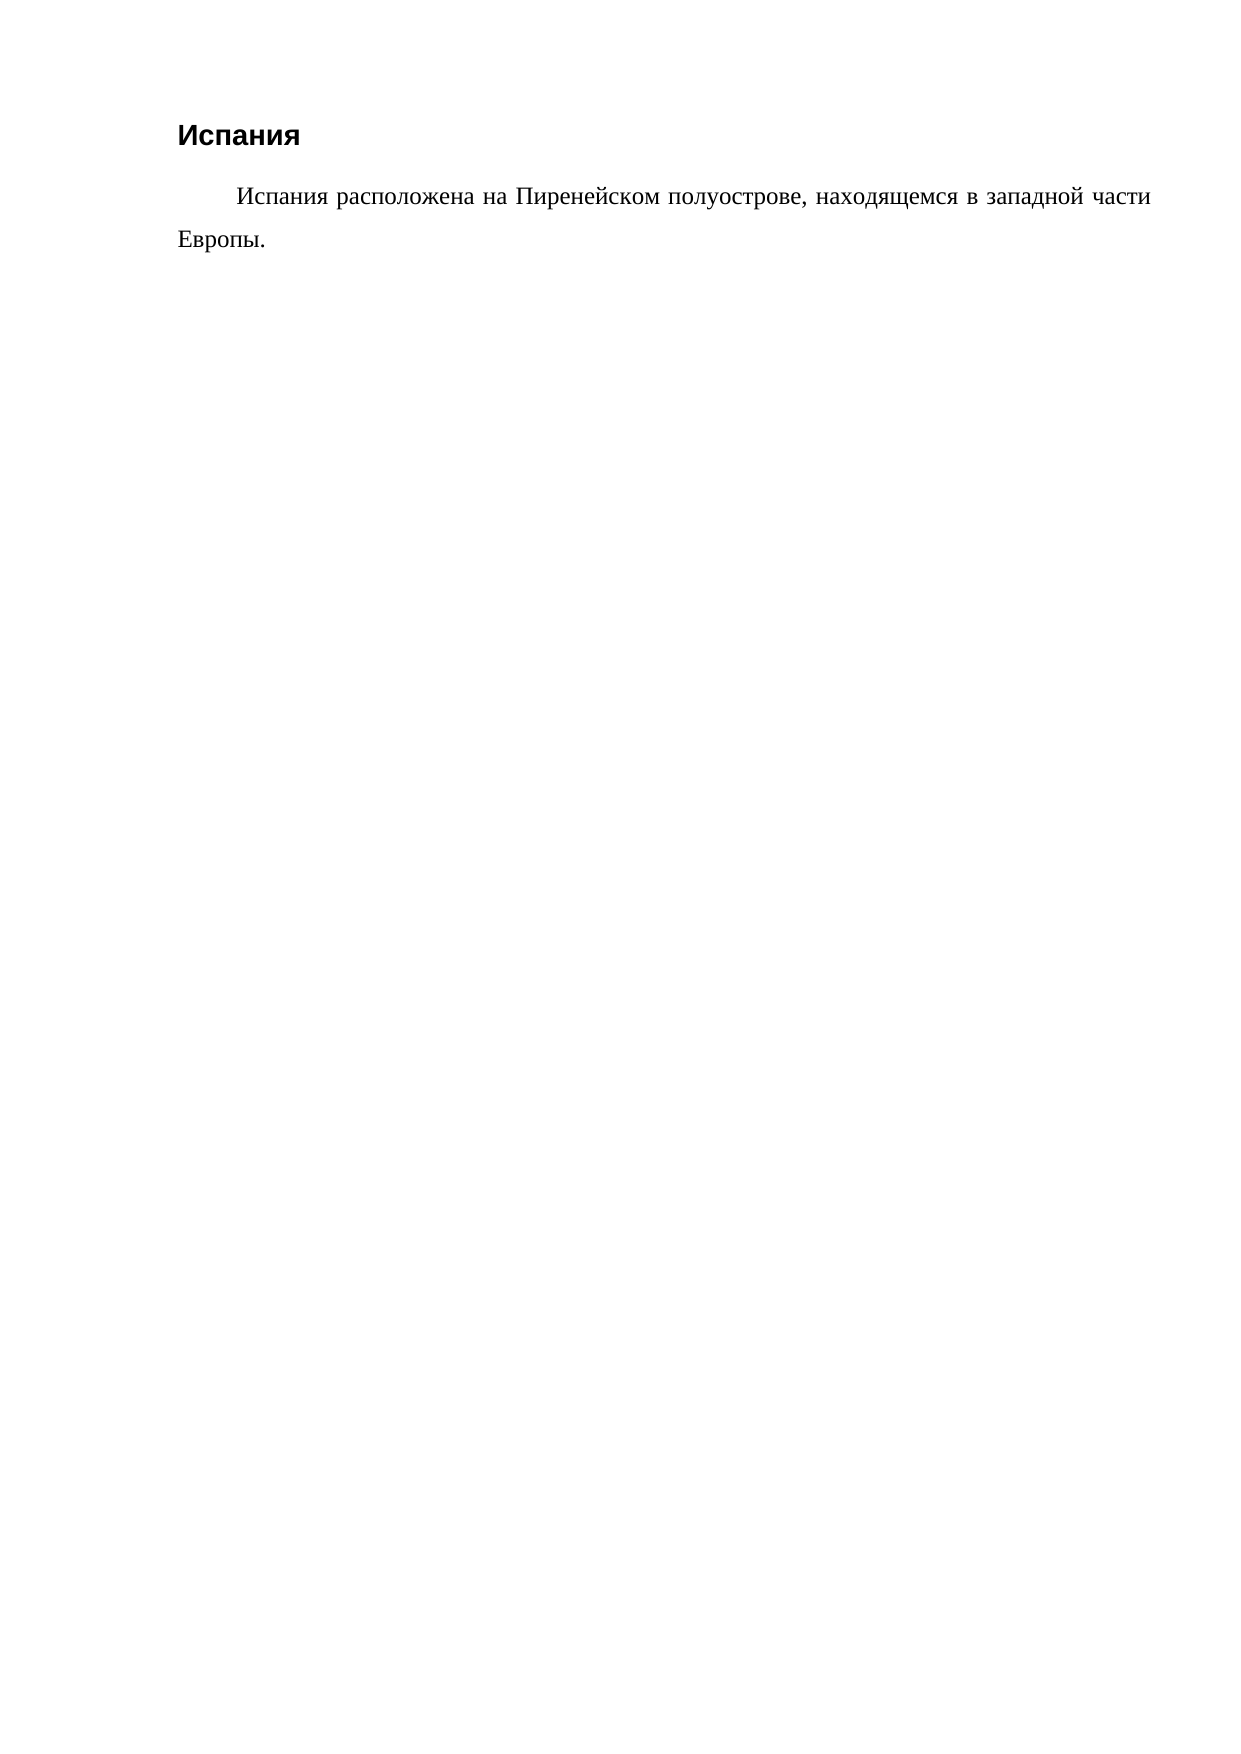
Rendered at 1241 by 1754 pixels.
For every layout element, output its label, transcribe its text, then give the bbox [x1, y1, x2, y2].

text Испания [177, 118, 1152, 152]
text Испания расположена на Пиренейском полуострове, находящемся в западной части Европы. [177, 181, 1152, 253]
